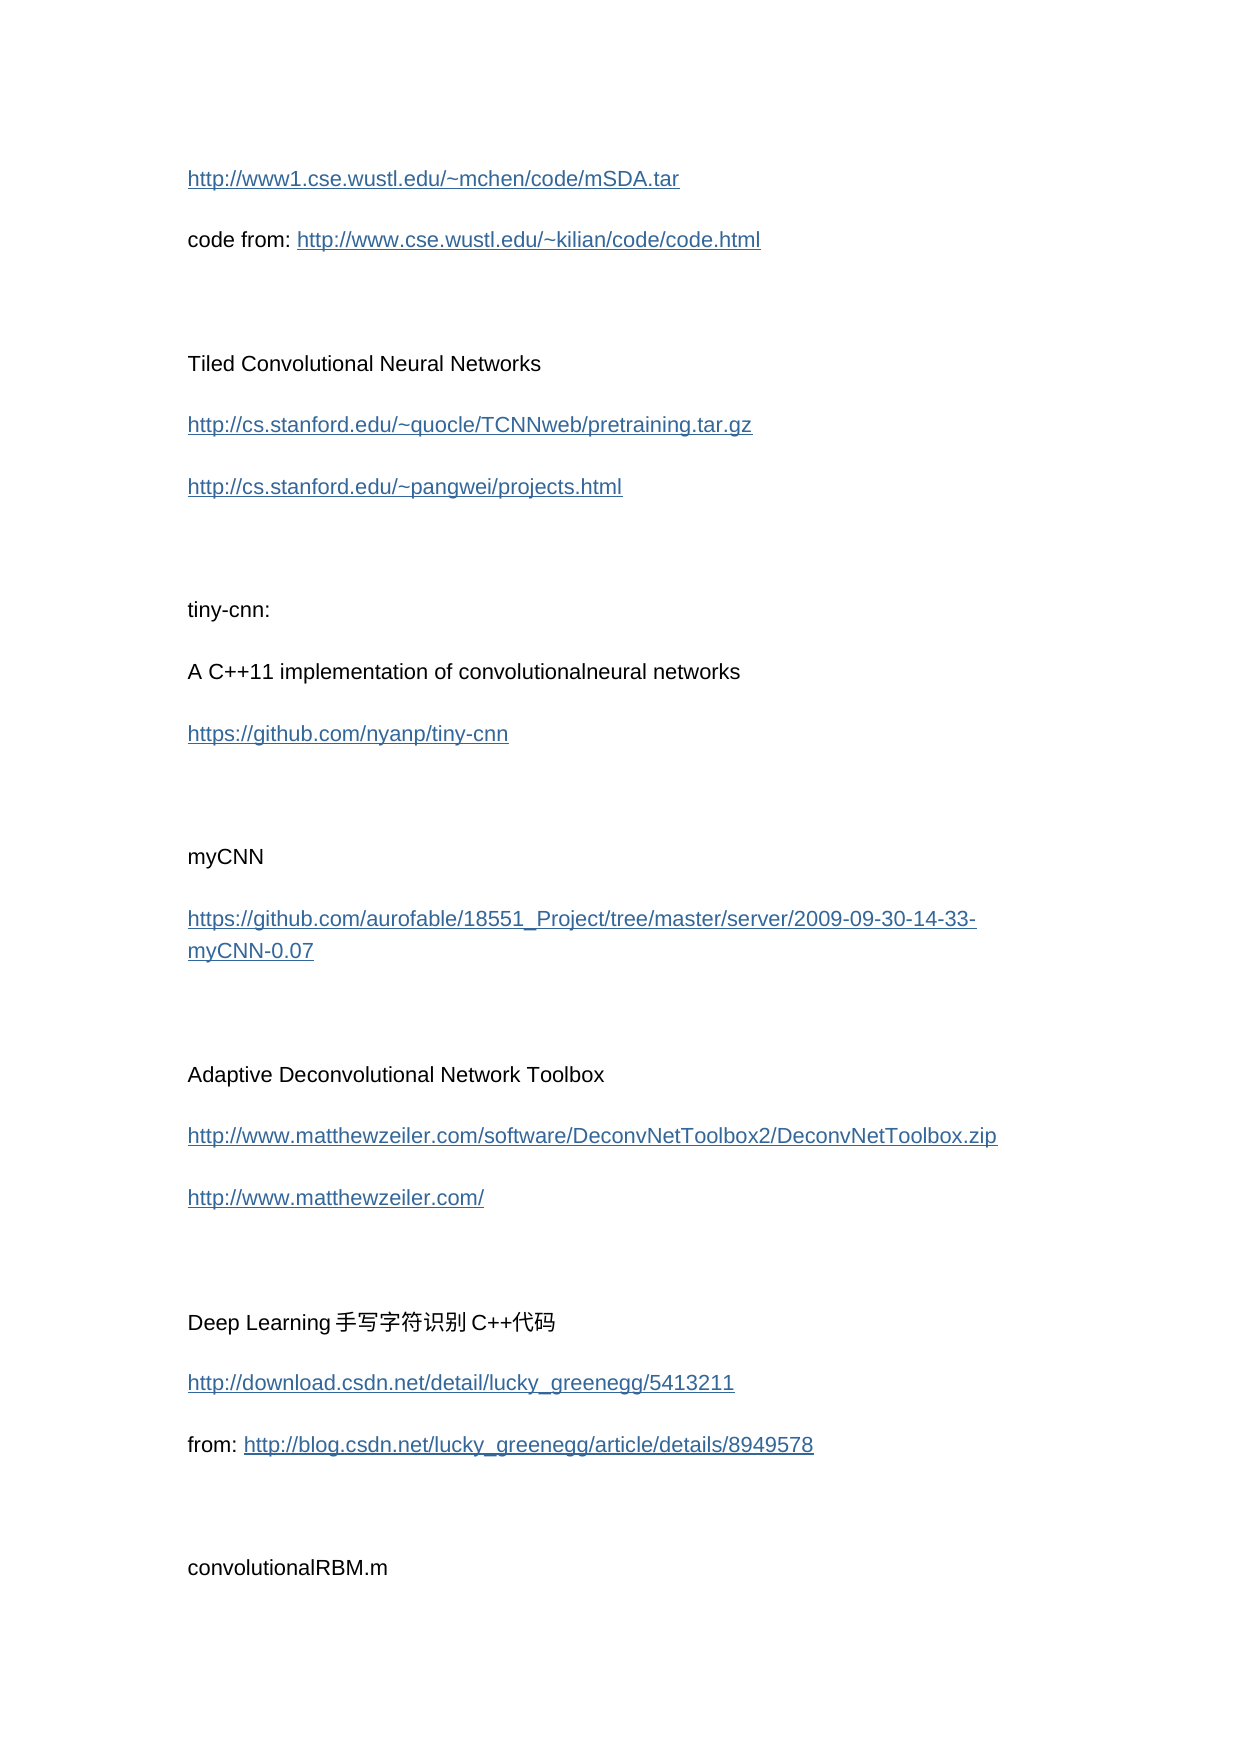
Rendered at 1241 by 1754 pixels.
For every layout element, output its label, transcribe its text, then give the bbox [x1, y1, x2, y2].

text A C++11 implementation of convolutionalneural networks [187, 655, 1053, 688]
text Deep Learning手写字符识别C++代码 [187, 1304, 1053, 1337]
text http://www.matthewzeiler.com/ [187, 1181, 1053, 1214]
text Adaptive Deconvolutional Network Toolbox [187, 1058, 1053, 1090]
text myCNN [187, 840, 1053, 873]
text http://www.matthewzeiler.com/software/DeconvNetToolbox2/DeconvNetToolbox.zip [187, 1119, 1053, 1152]
text http://cs.stanford.edu/~quocle/TCNNweb/pretraining.tar.gz [187, 409, 1053, 441]
text code from: http://www.cse.wustl.edu/~kilian/code/code.html [187, 224, 1053, 256]
text tiny-cnn: [187, 594, 1053, 626]
text Tiled Convolutional Neural Networks [187, 347, 1053, 379]
text https://github.com/aurofable/18551_Project/tree/master/server/2009-09-30-14-33-myCNN-0.07 [187, 902, 1053, 967]
text https://github.com/nyanp/tiny-cnn [187, 717, 1053, 749]
text convolutionalRBM.m [187, 1551, 1053, 1584]
text http://download.csdn.net/detail/lucky_greenegg/5413211 [187, 1366, 1053, 1399]
text http://cs.stanford.edu/~pangwei/projects.html [187, 470, 1053, 503]
text http://www1.cse.wustl.edu/~mchen/code/mSDA.tar [187, 162, 1053, 194]
text from: http://blog.csdn.net/lucky_greenegg/article/details/8949578 [187, 1428, 1053, 1460]
